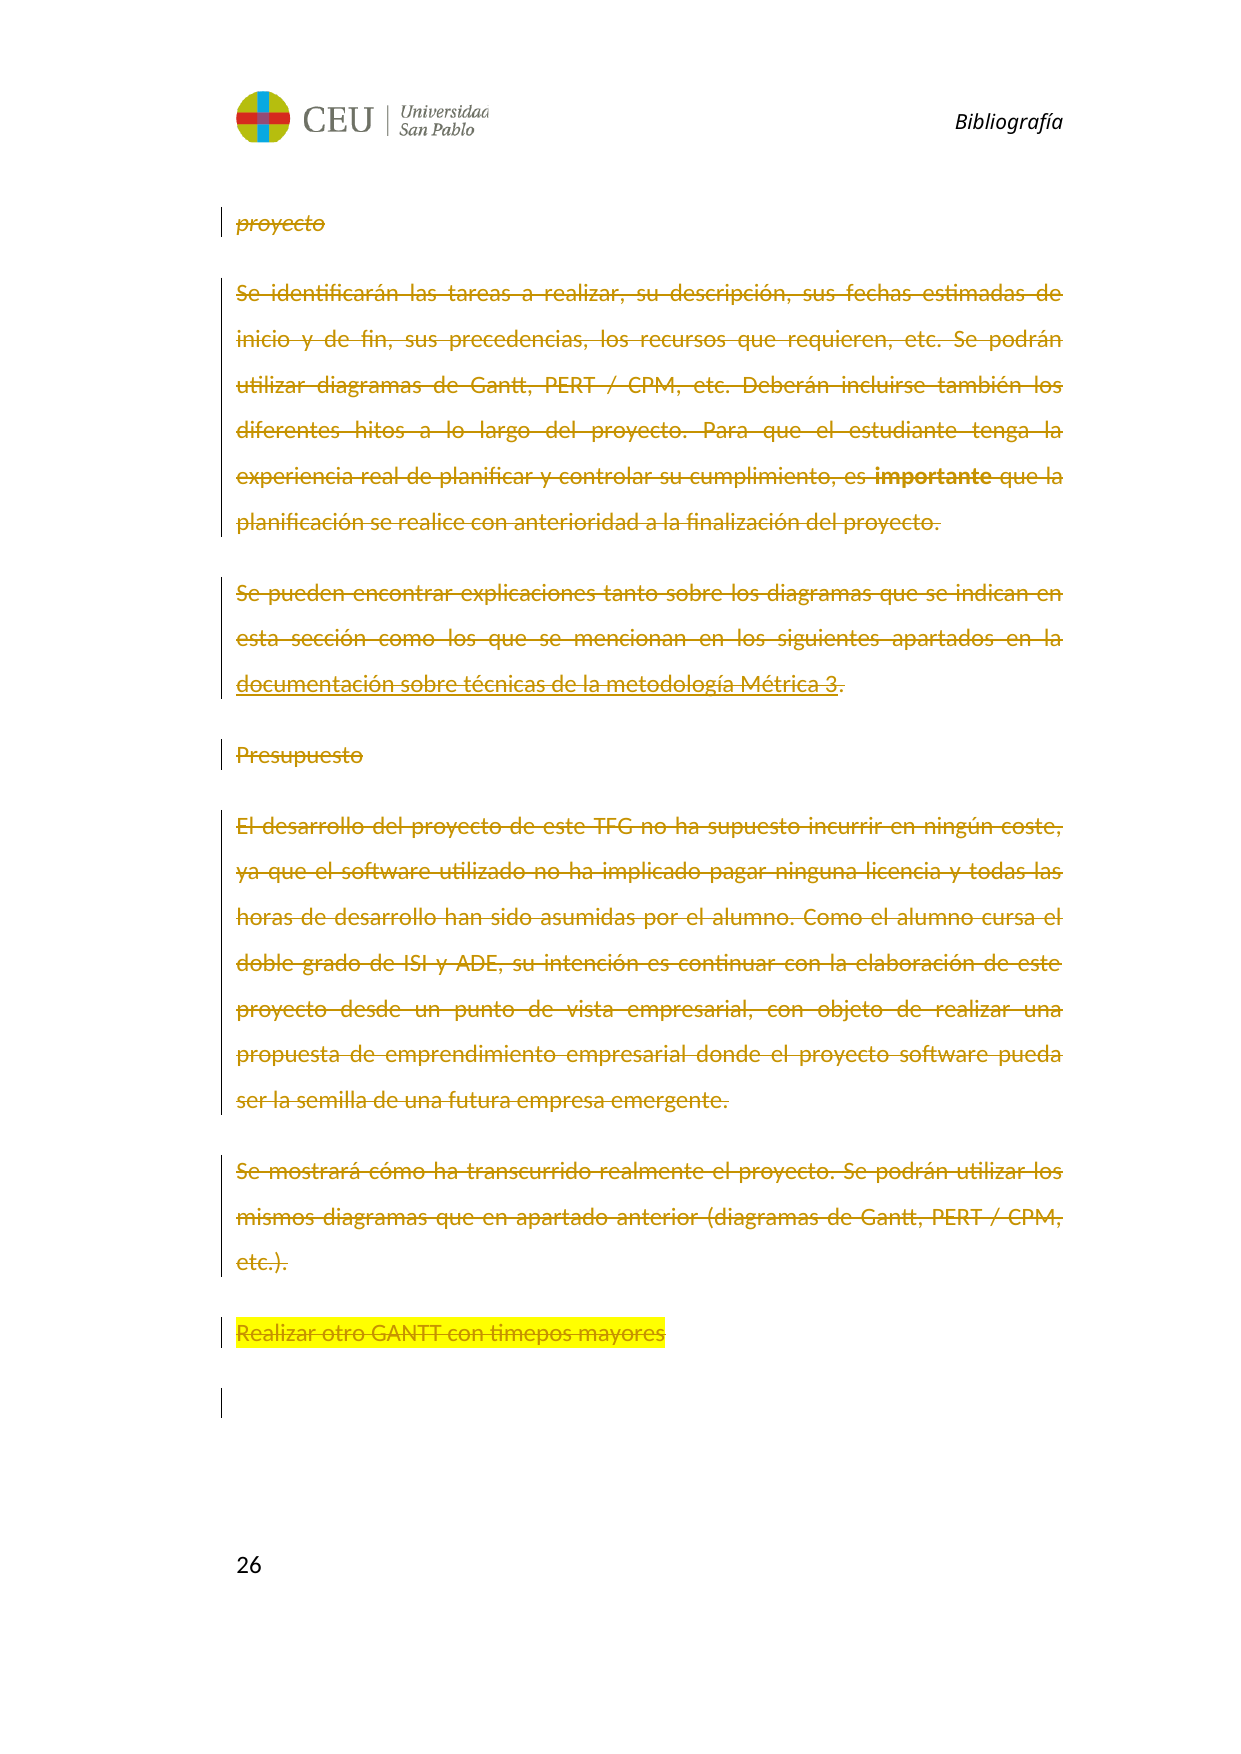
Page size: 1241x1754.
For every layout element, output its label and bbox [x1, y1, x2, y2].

picture [235, 89, 489, 143]
